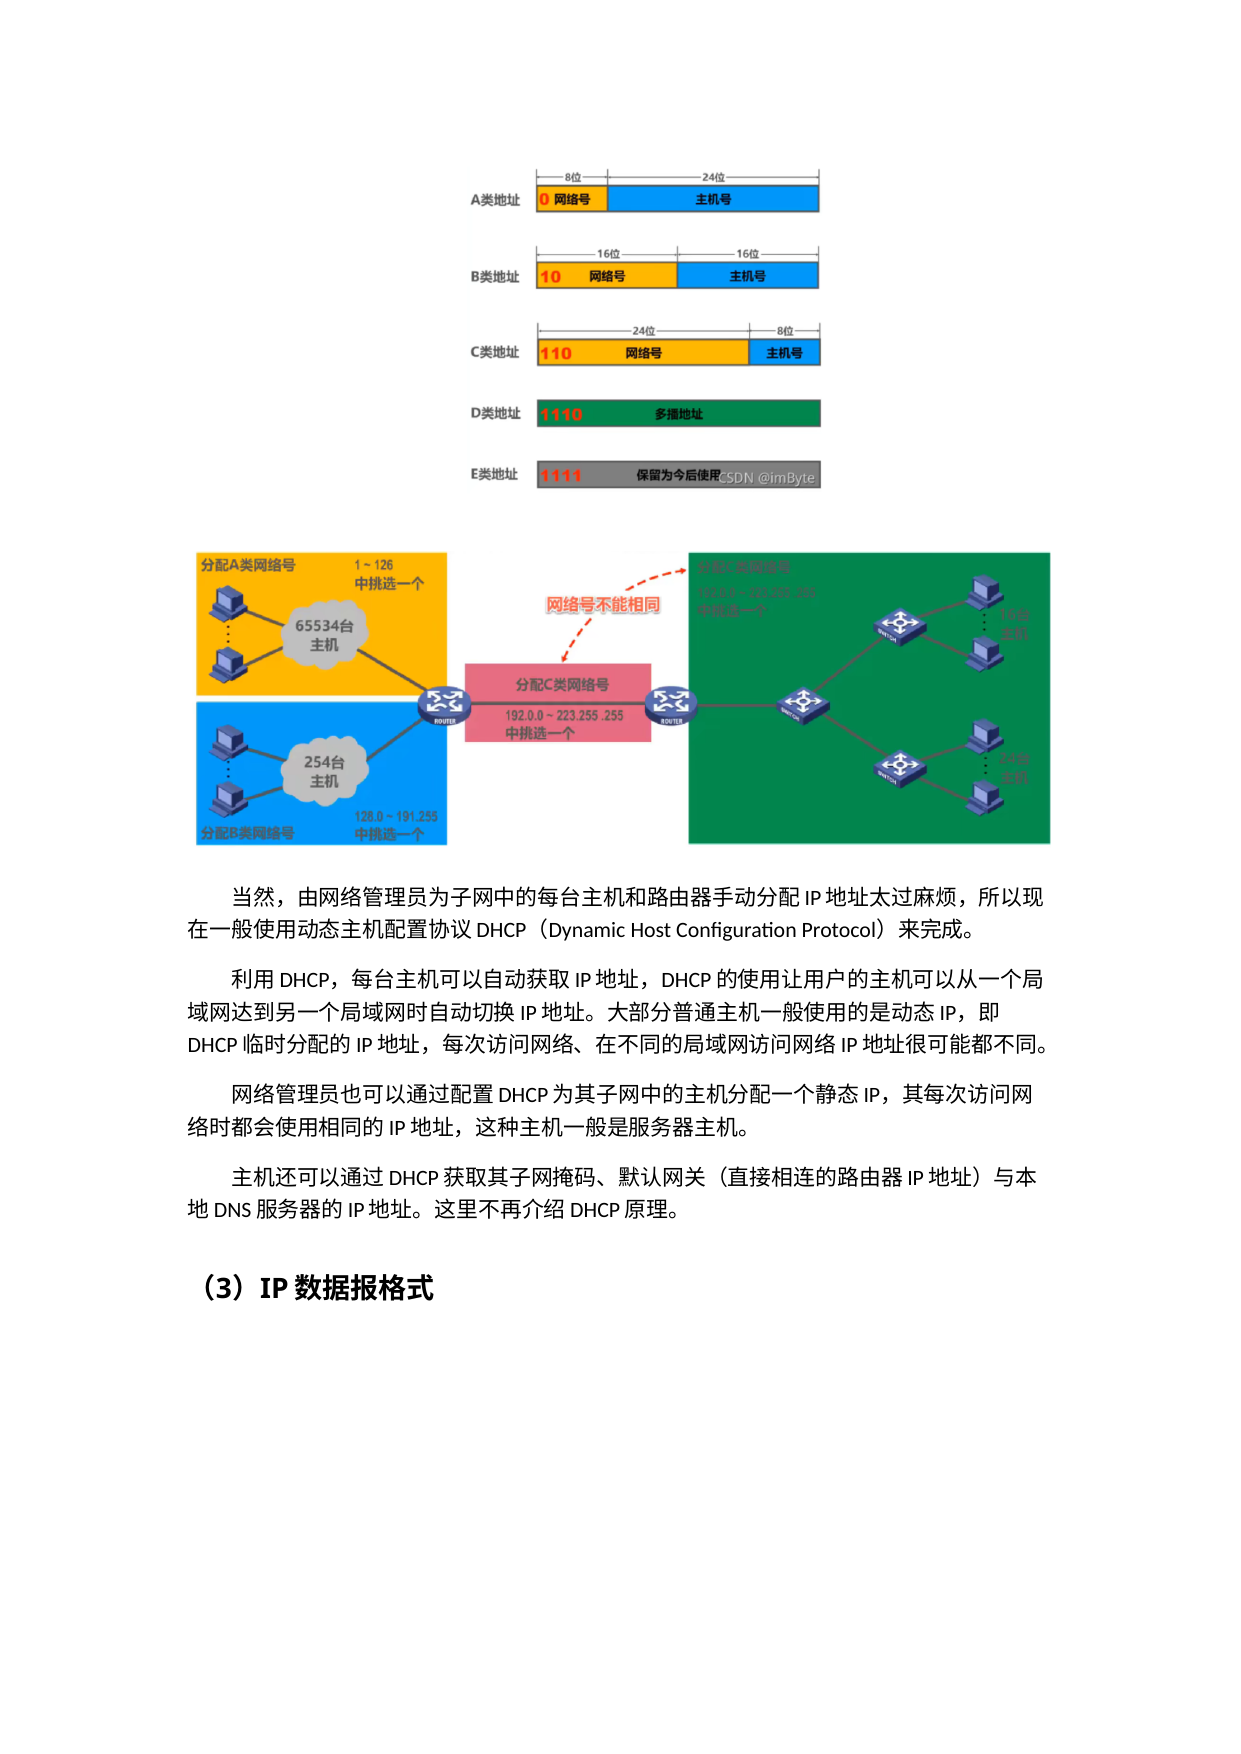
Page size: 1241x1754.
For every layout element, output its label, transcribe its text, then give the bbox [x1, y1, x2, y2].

text 网络管理员也可以通过配置DHCP为其子网中的主机分配一个静态IP，其每次访问网络时都会使用相同的IP地址，这种主机一般是服务器主机。 [187, 1077, 1053, 1142]
picture [459, 162, 825, 495]
picture [187, 551, 1053, 848]
subtitle IP数据报格式 [187, 1254, 1053, 1319]
text 当然，由网络管理员为子网中的每台主机和路由器手动分配IP地址太过麻烦，所以现在一般使用动态主机配置协议DHCP（Dynamic Host Configuration Protocol）来完成。 [187, 879, 1053, 944]
text 利用DHCP，每台主机可以自动获取IP地址，DHCP的使用让用户的主机可以从一个局域网达到另一个局域网时自动切换IP地址。大部分普通主机一般使用的是动态IP，即DHCP临时分配的IP地址，每次访问网络、在不同的局域网访问网络IP地址很可能都不同。 [187, 962, 1053, 1059]
text 主机还可以通过DHCP获取其子网掩码、默认网关（直接相连的路由器IP地址）与本地DNS服务器的IP地址。这里不再介绍DHCP原理。 [187, 1159, 1053, 1224]
